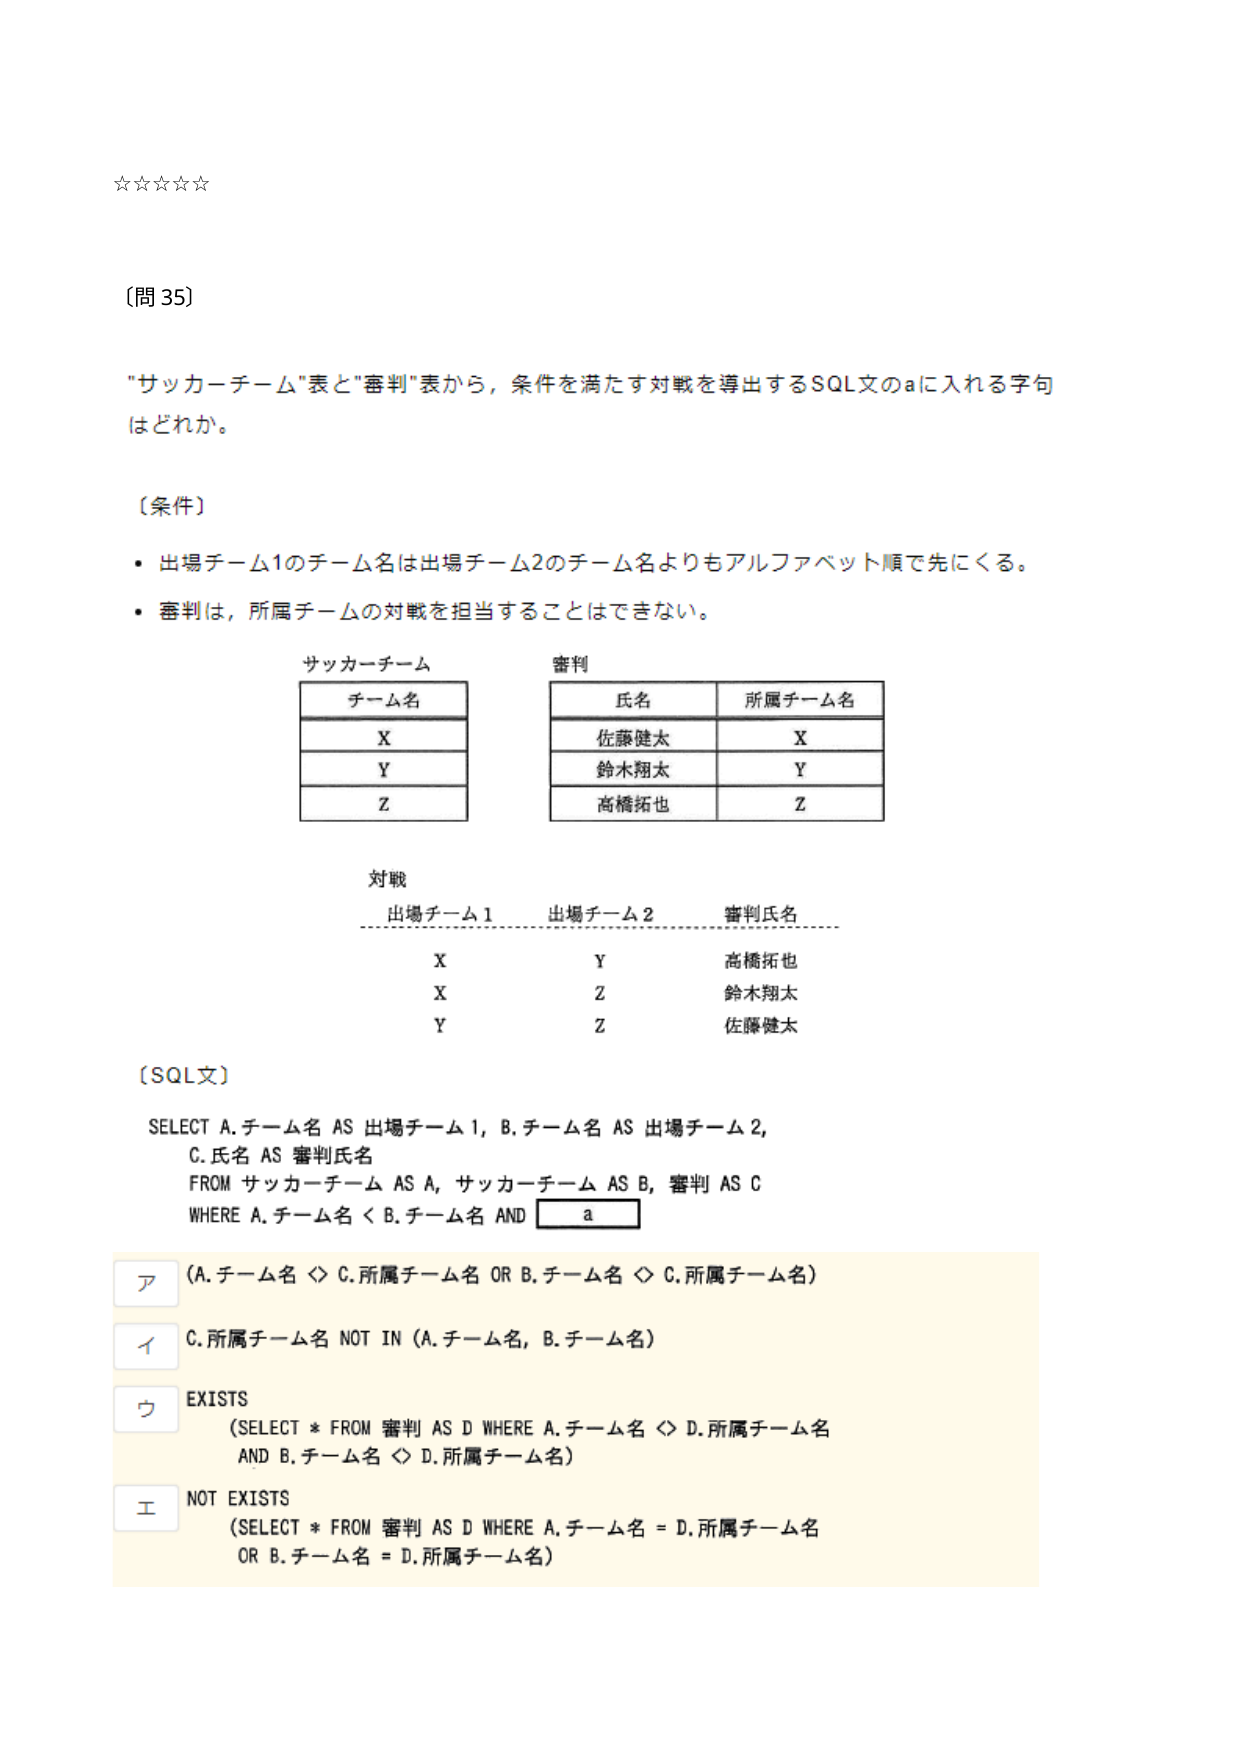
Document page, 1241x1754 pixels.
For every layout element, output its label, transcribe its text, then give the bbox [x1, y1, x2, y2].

picture [112, 1252, 1040, 1587]
text ☆☆☆☆☆ [112, 164, 1128, 202]
picture [112, 352, 1065, 1249]
text 〔問35〕 [112, 277, 1128, 314]
